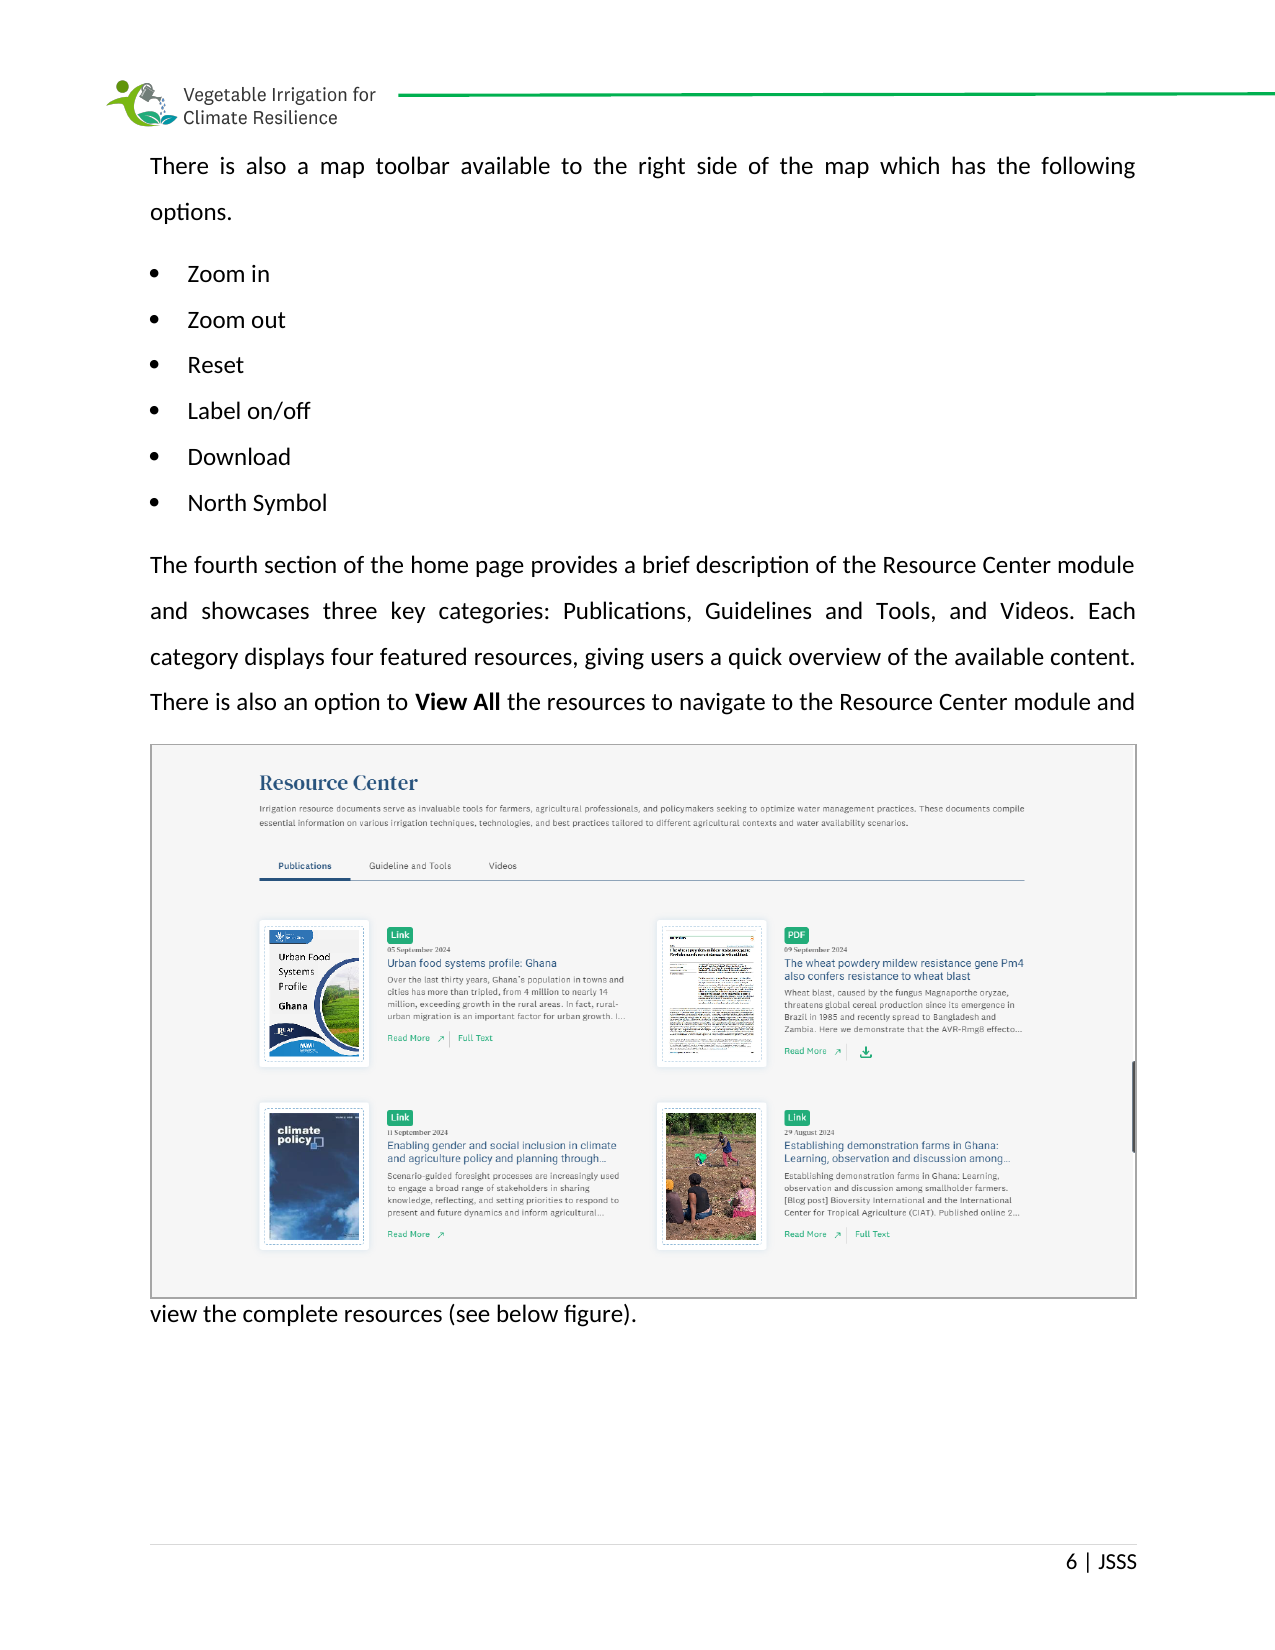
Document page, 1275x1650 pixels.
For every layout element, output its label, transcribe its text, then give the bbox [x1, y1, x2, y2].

list North Symbol [150, 487, 1137, 517]
text The fourth section of the home page provides a brief description of the Resource Center module and showcases three key categories: Publications, Guidelines and Tools, and Videos. Each category displays four featured resources, giving users a quick overview of the available content. There is also an option to View All the resources to navigate to the Resource Center module and view the complete resources (see below figure). [150, 549, 1137, 744]
list Download [150, 441, 1137, 472]
list Zoom out [150, 304, 1137, 334]
picture [152, 745, 1135, 1297]
list Reset [150, 349, 1137, 380]
list Label on/off [150, 395, 1137, 426]
list Zoom in [150, 258, 1137, 289]
text There is also a map toolbar available to the right side of the map which has the following options. [150, 150, 1137, 226]
text The fourth section of the home page provides a brief description of the Resource Center module and showcases three key categories: Publications, Guidelines and Tools, and Videos. Each category displays four featured resources, giving users a quick overview of the available content. There is also an option to View All the resources to navigate to the Resource Center module and view the complete resources (see below figure). [150, 1299, 1137, 1329]
picture [103, 78, 384, 130]
